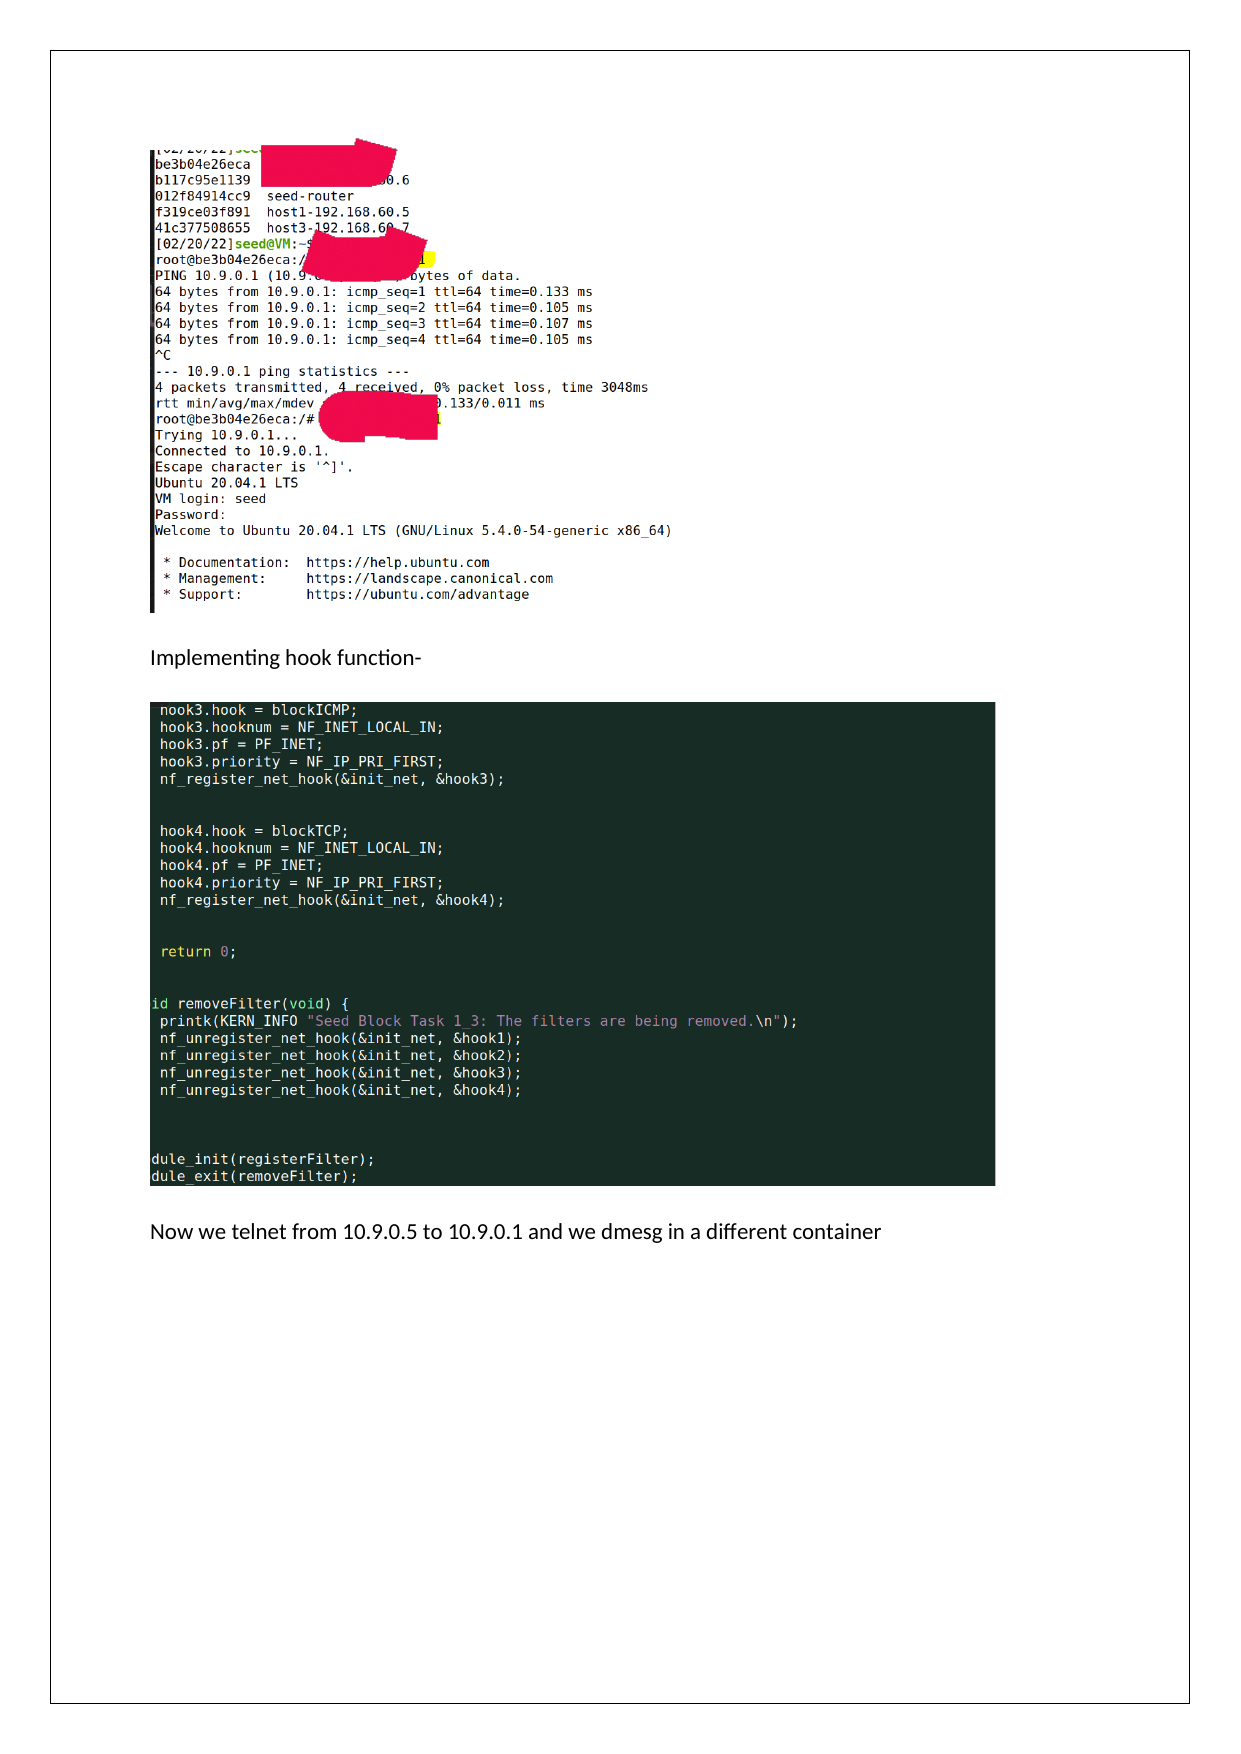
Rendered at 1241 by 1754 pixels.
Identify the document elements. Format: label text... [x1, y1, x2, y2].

text Implementing hook function- [150, 643, 1090, 671]
picture [150, 134, 771, 613]
picture [150, 702, 996, 1186]
text Now we telnet from 10.9.0.5 to 10.9.0.1 and we dmesg in a different container [150, 1217, 1090, 1245]
